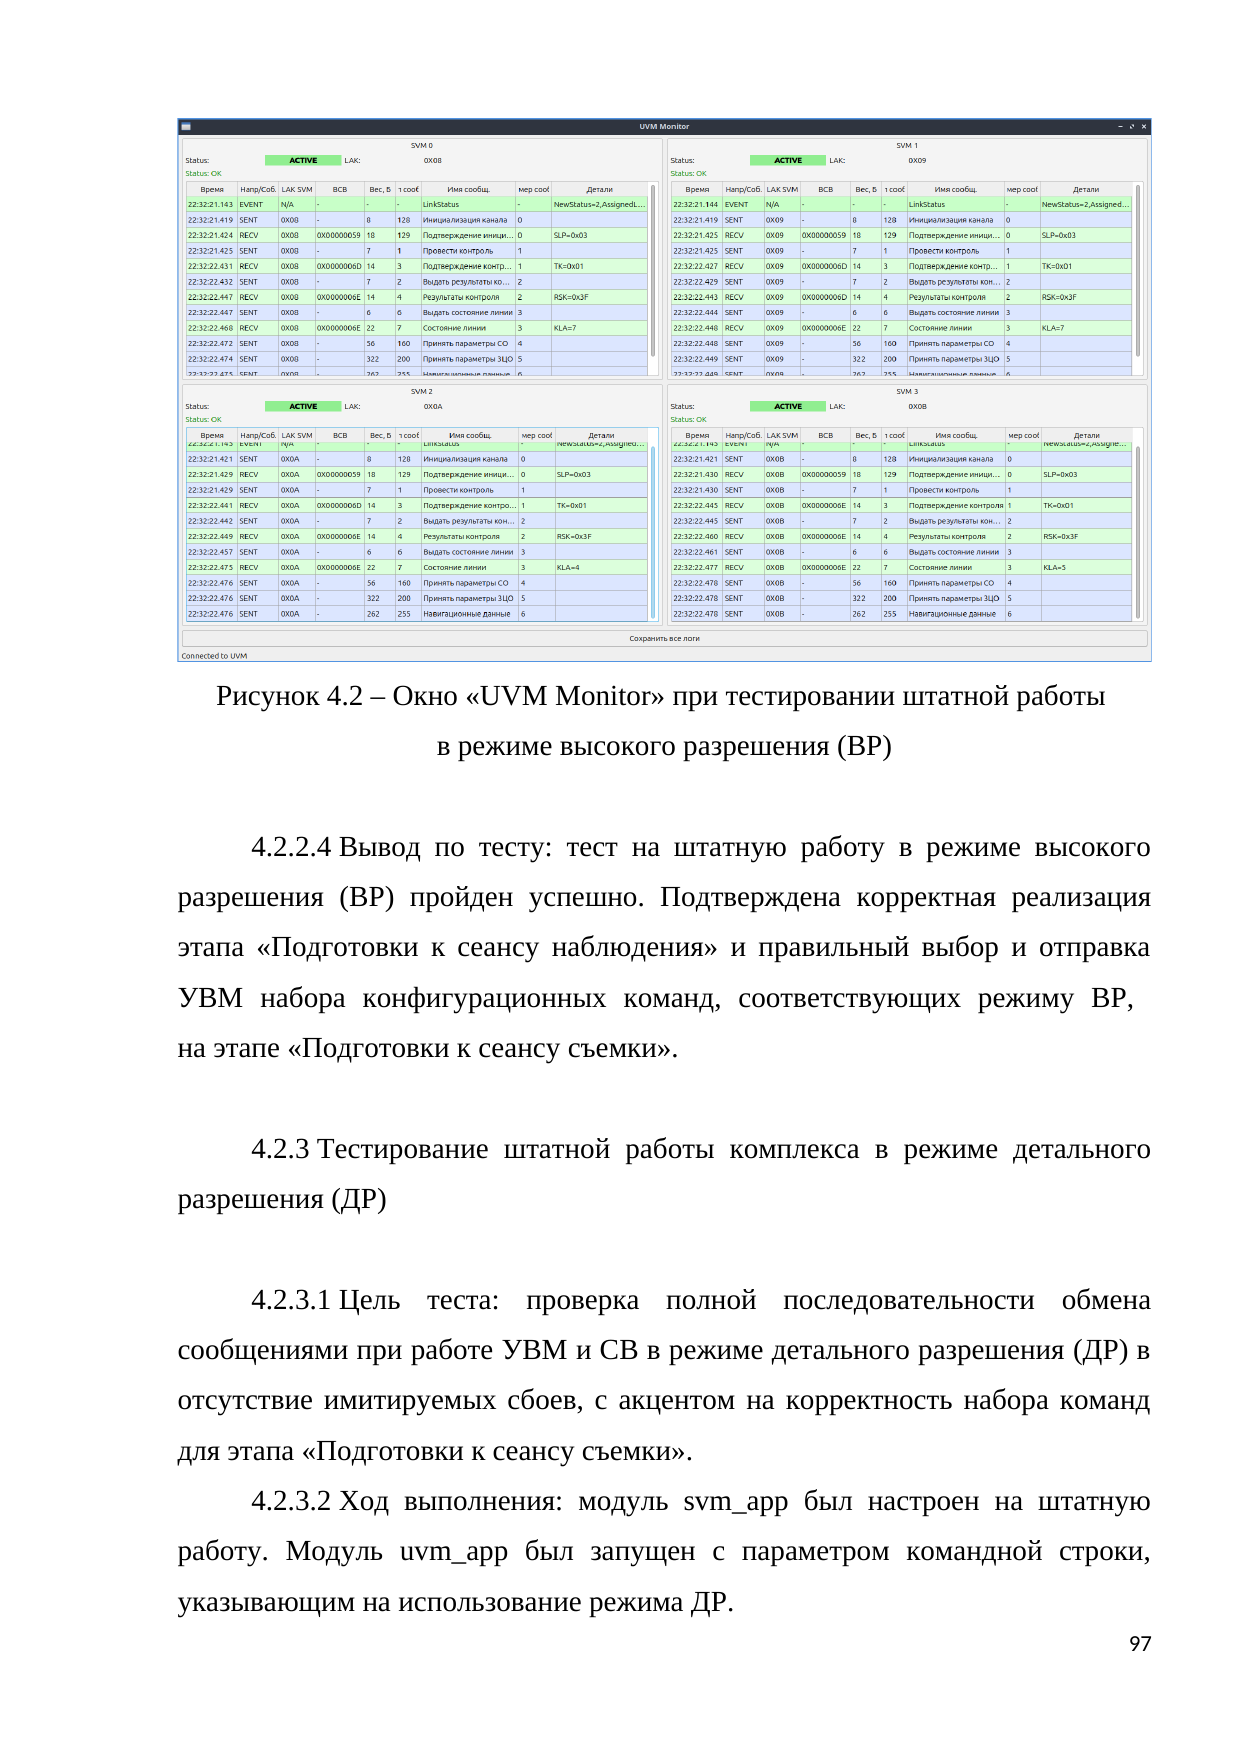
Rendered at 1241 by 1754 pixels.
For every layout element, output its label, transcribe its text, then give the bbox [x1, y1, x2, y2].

text Тестирование штатной работы комплекса в режиме детального разрешения (ДР) [177, 1131, 1152, 1215]
text Ход выполнения: модуль svm_app был настроен на штатную работу. Модуль uvm_app был запущен с параметром командной строки, указывающим на использование режима ДР. [177, 1483, 1152, 1617]
text Цель теста: проверка полной последовательности обмена сообщениями при работе УВМ и СВ в режиме детального разрешения (ДР) в отсутствие имитируемых сбоев, с акцентом на корректность набора команд для этапа «Подготовки к сеансу съемки». [177, 1282, 1152, 1466]
text Рисунок 4.2 – Окно «UVM Monitor» при тестировании штатной работы в режиме высокого разрешения (ВР) [177, 678, 1152, 762]
picture [177, 118, 1152, 662]
text Вывод по тесту: тест на штатную работу в режиме высокого разрешения (ВР) пройден успешно. Подтверждена корректная реализация этапа «Подготовки к сеансу наблюдения» и правильный выбор и отправка УВМ набора конфигурационных команд, соответствующих режиму ВР, на этапе «Подготовки к сеансу съемки». [177, 829, 1152, 1064]
